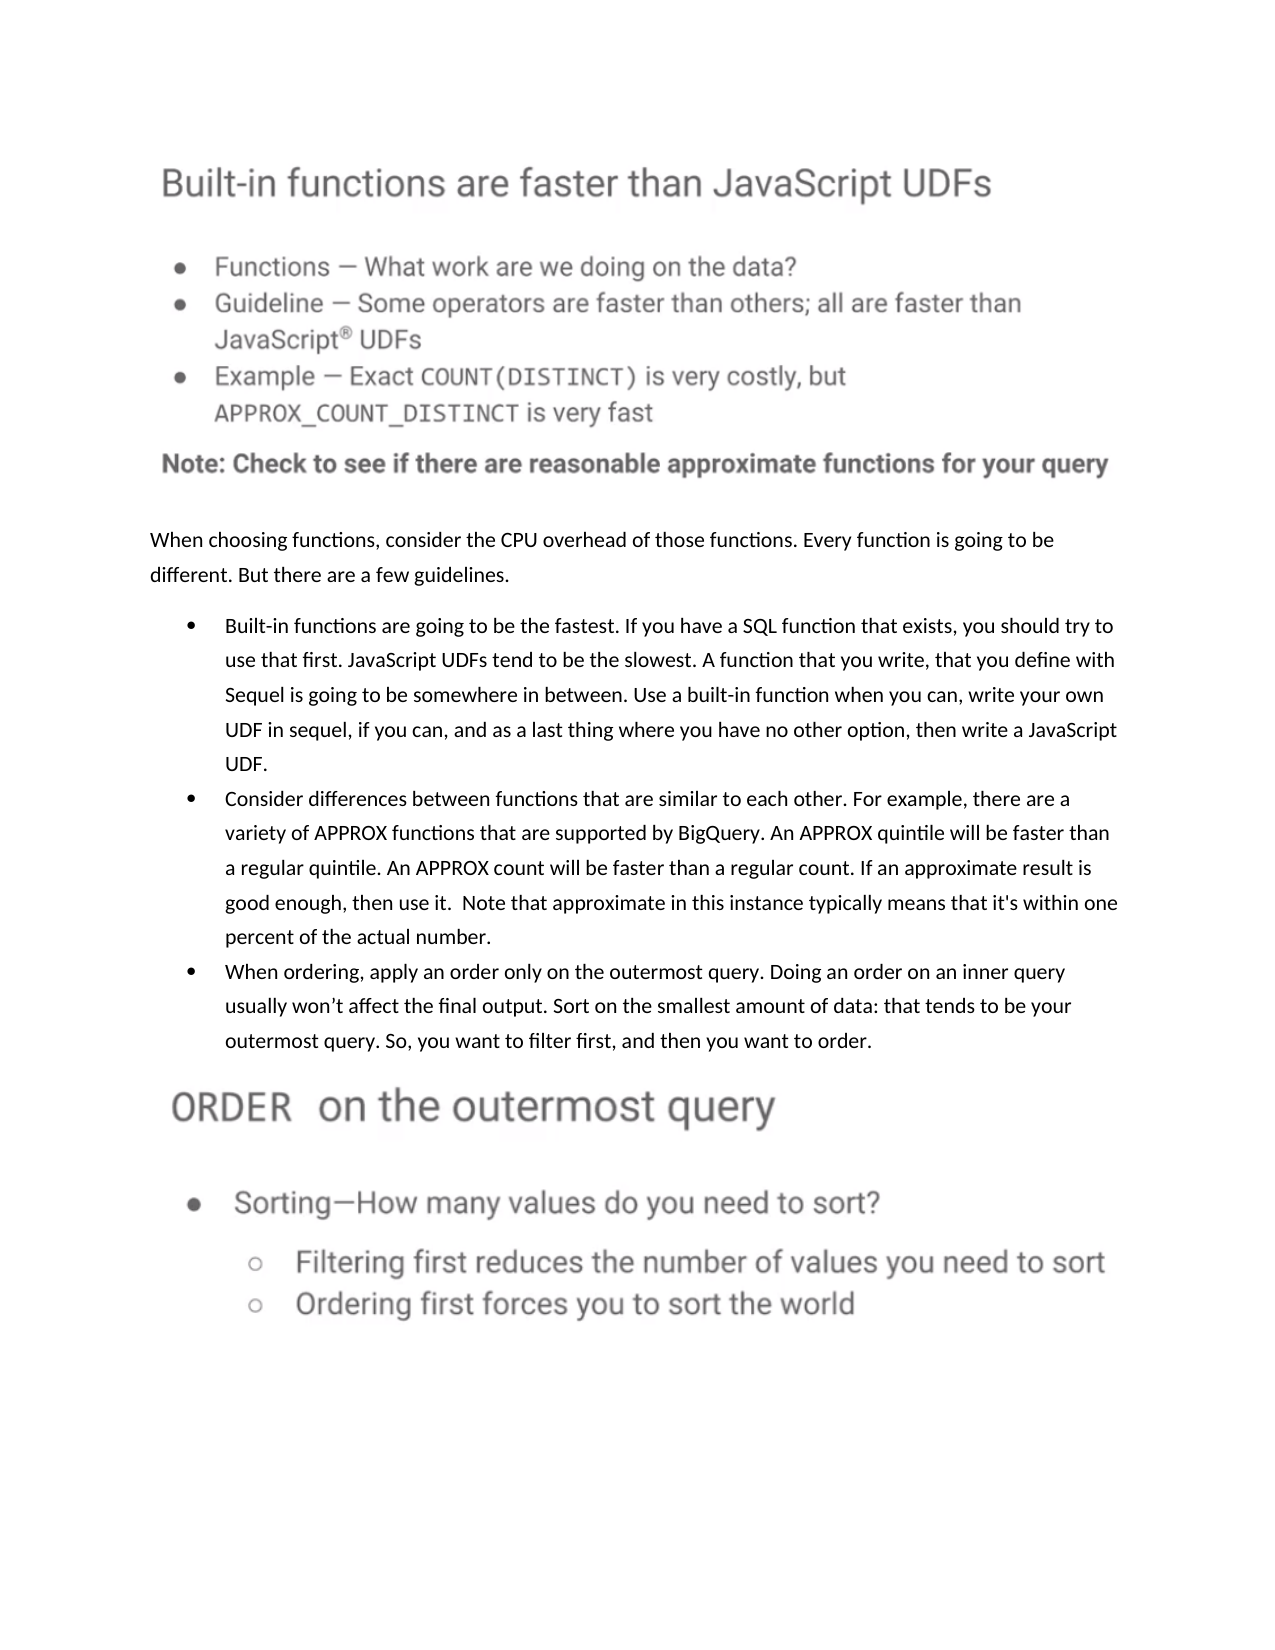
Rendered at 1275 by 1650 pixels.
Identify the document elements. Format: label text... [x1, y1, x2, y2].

list Built-in functions are going to be the fastest. If you have a SQL function that exists, you should try to use that first. JavaScript UDFs tend to be the slowest. A function that you write, that you define with Sequel is going to be somewhere in between. Use a built-in function when you can, write your own UDF in sequel, if you can, and as a last thing where you have no other option, then write a JavaScript UDF. [187, 612, 1125, 777]
list When ordering, apply an order only on the outermost query. Doing an order on an inner query usually won’t affect the final output. Sort on the smallest amount of data: that tends to be your outermost query. So, you want to filter first, and then you want to order. [187, 958, 1125, 1054]
list Consider differences between functions that are similar to each other. For example, there are a variety of APPROX functions that are supported by BigQuery. An APPROX quintile will be faster than a regular quintile. An APPROX count will be faster than a regular count. If an approximate result is good enough, then use it. Note that approximate in this instance typically means that it's within one percent of the actual number. [187, 785, 1125, 950]
picture [150, 1078, 1125, 1351]
picture [150, 150, 1125, 502]
text When choosing functions, consider the CPU overhead of those functions. Every function is going to be different. But there are a few guidelines. [150, 526, 1125, 587]
